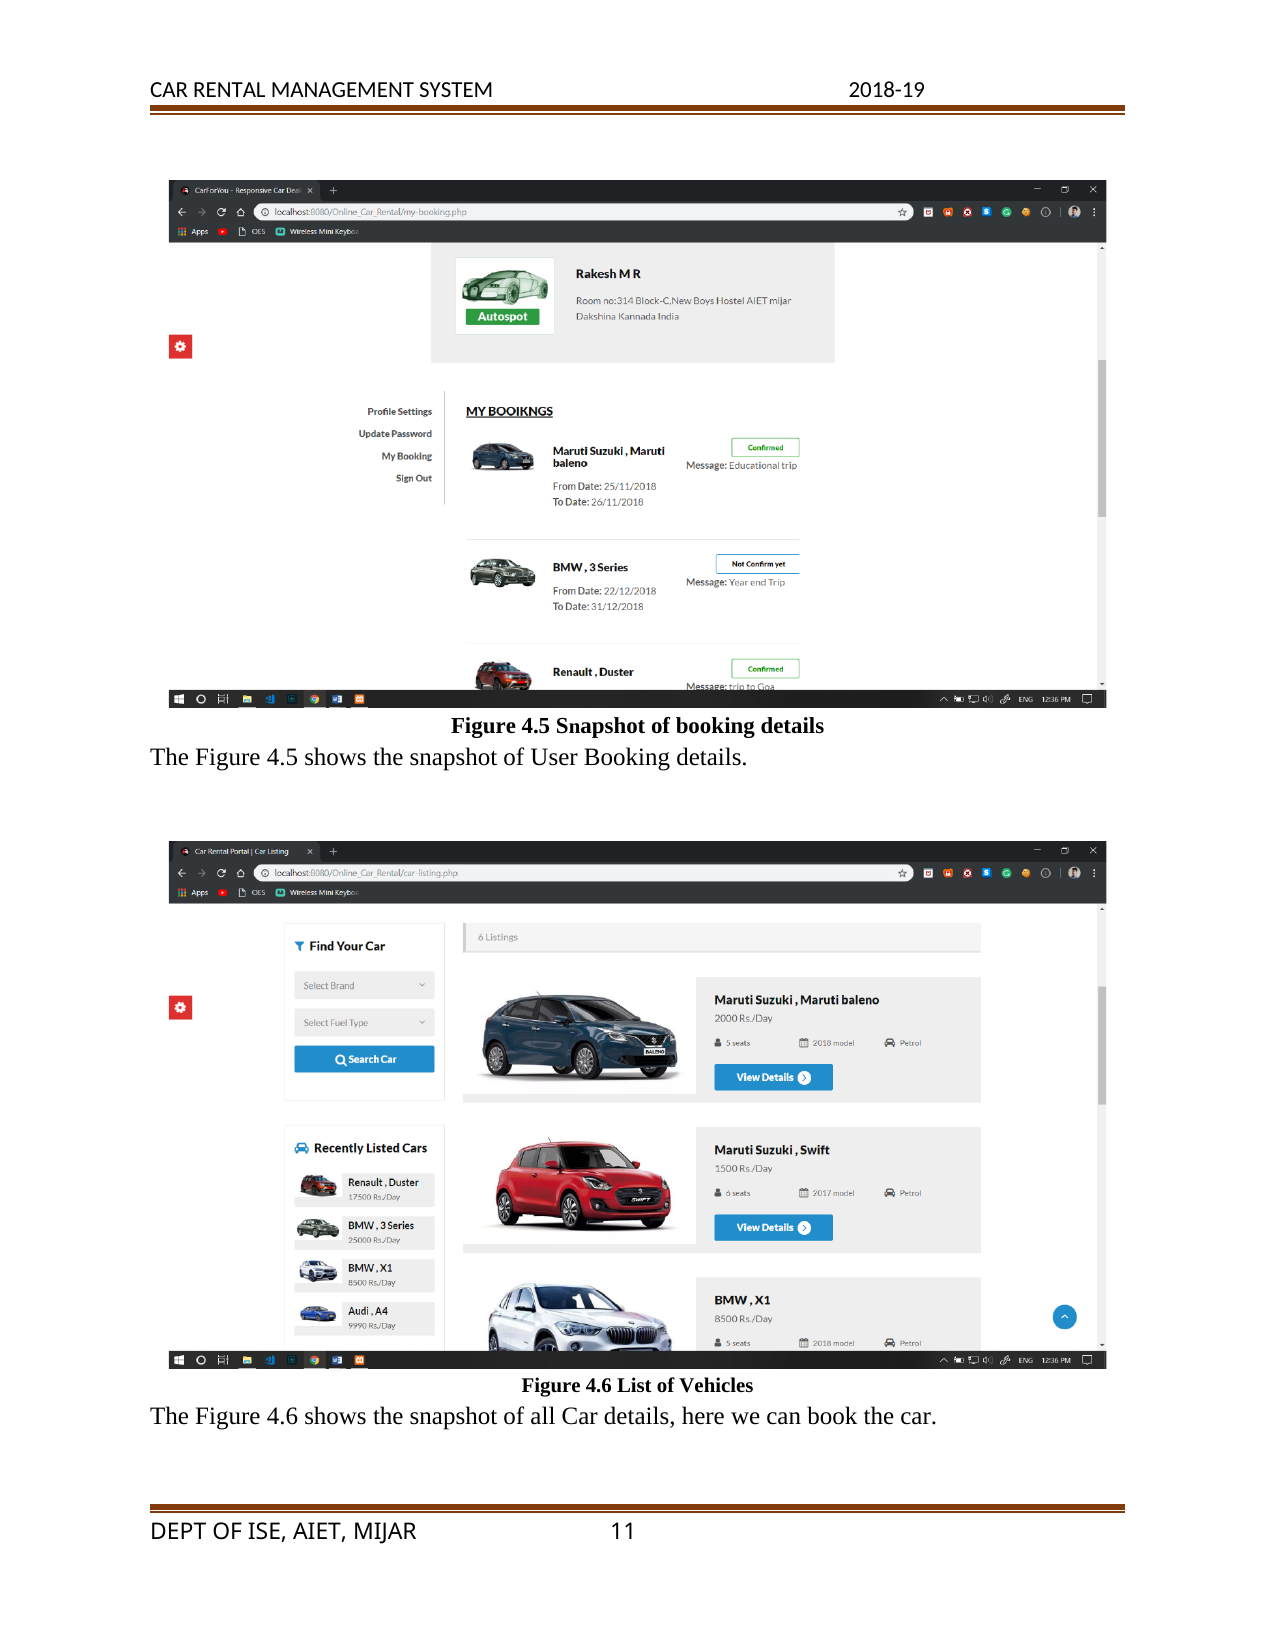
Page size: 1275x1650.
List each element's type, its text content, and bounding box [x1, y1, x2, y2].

text The Figure 4.5 shows the snapshot of User Booking details. [150, 742, 1125, 771]
text Figure 4.6 List of Vehicles [150, 1373, 1125, 1397]
picture [168, 180, 1107, 708]
text The Figure 4.6 shows the snapshot of all Car details, here we can book the car. [150, 1401, 1125, 1429]
picture [168, 841, 1107, 1369]
text Figure 4.5 Snapshot of booking details [150, 712, 1125, 738]
